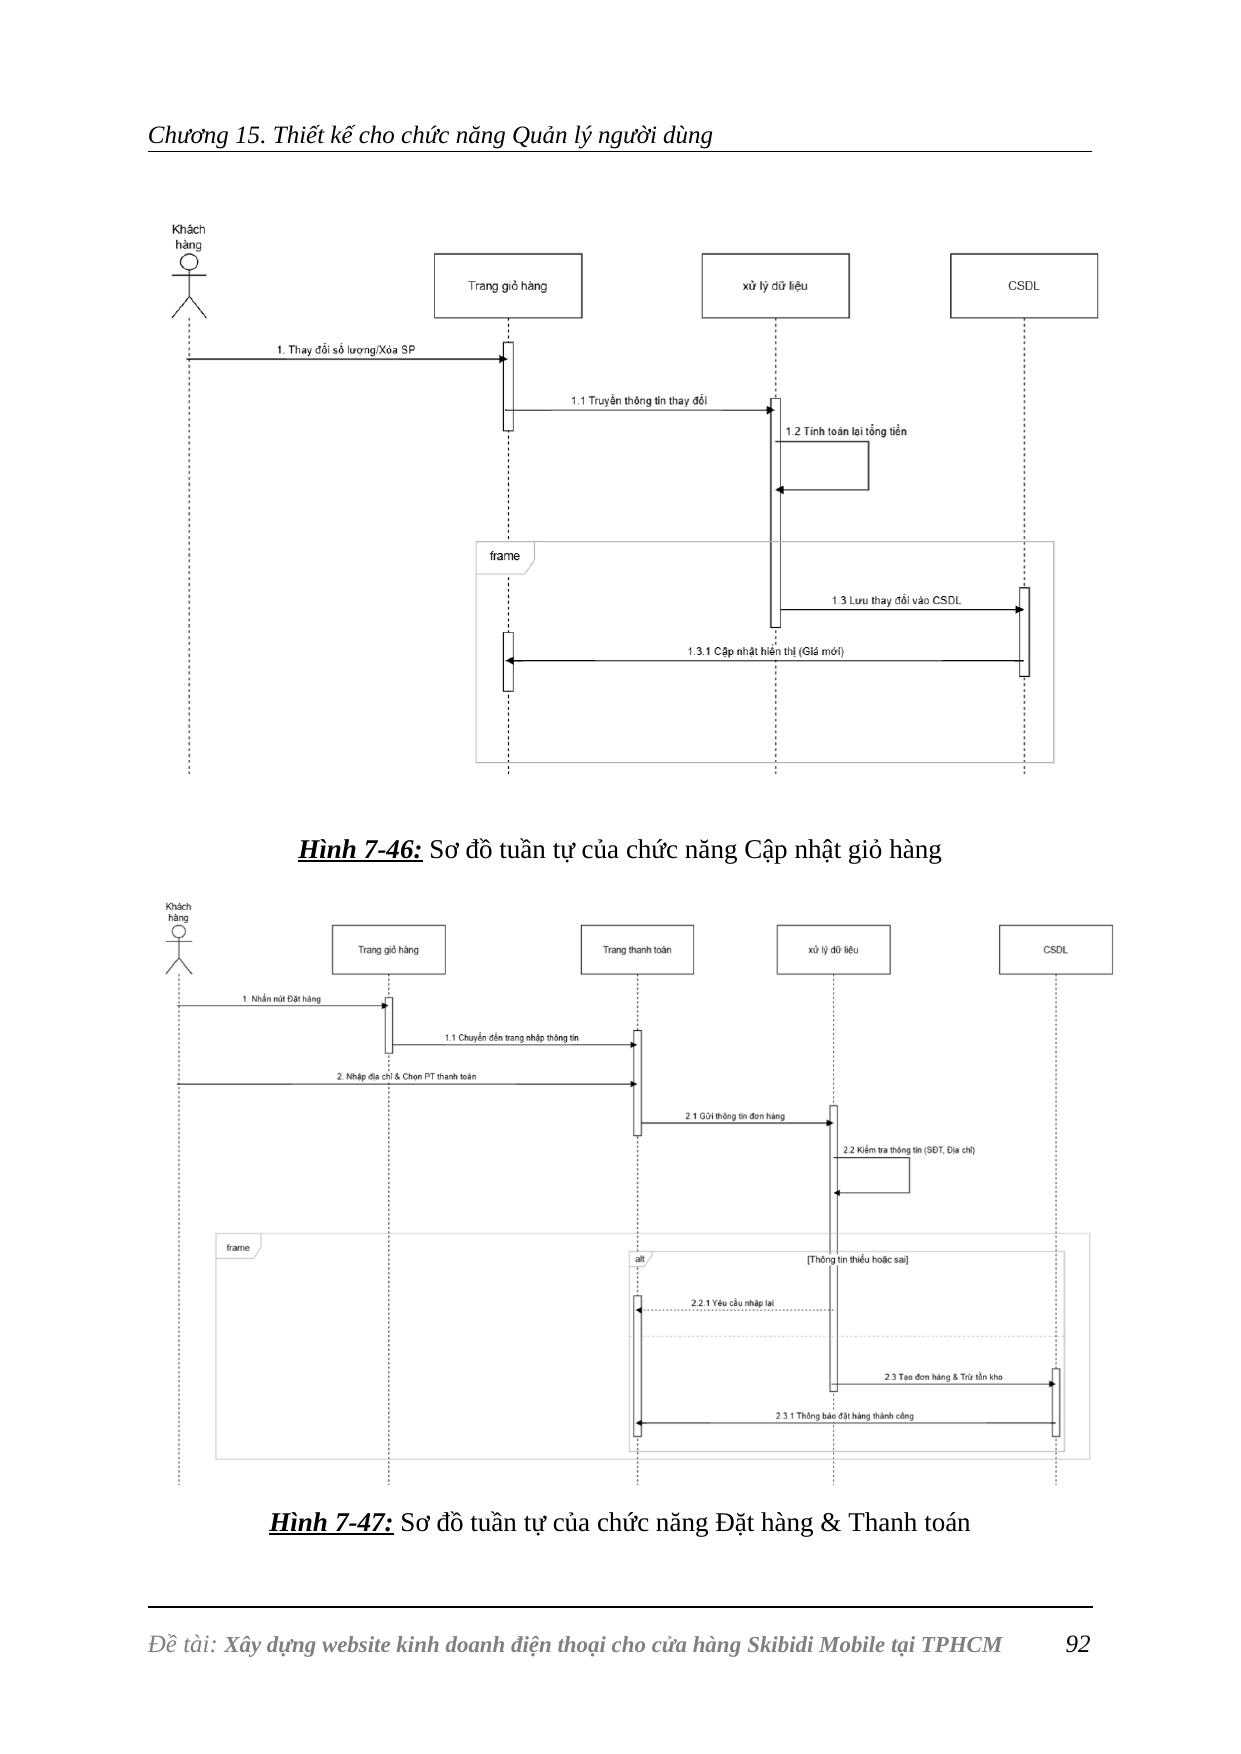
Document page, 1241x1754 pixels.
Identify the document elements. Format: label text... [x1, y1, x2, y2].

picture [147, 892, 1123, 1485]
picture [147, 206, 1122, 812]
